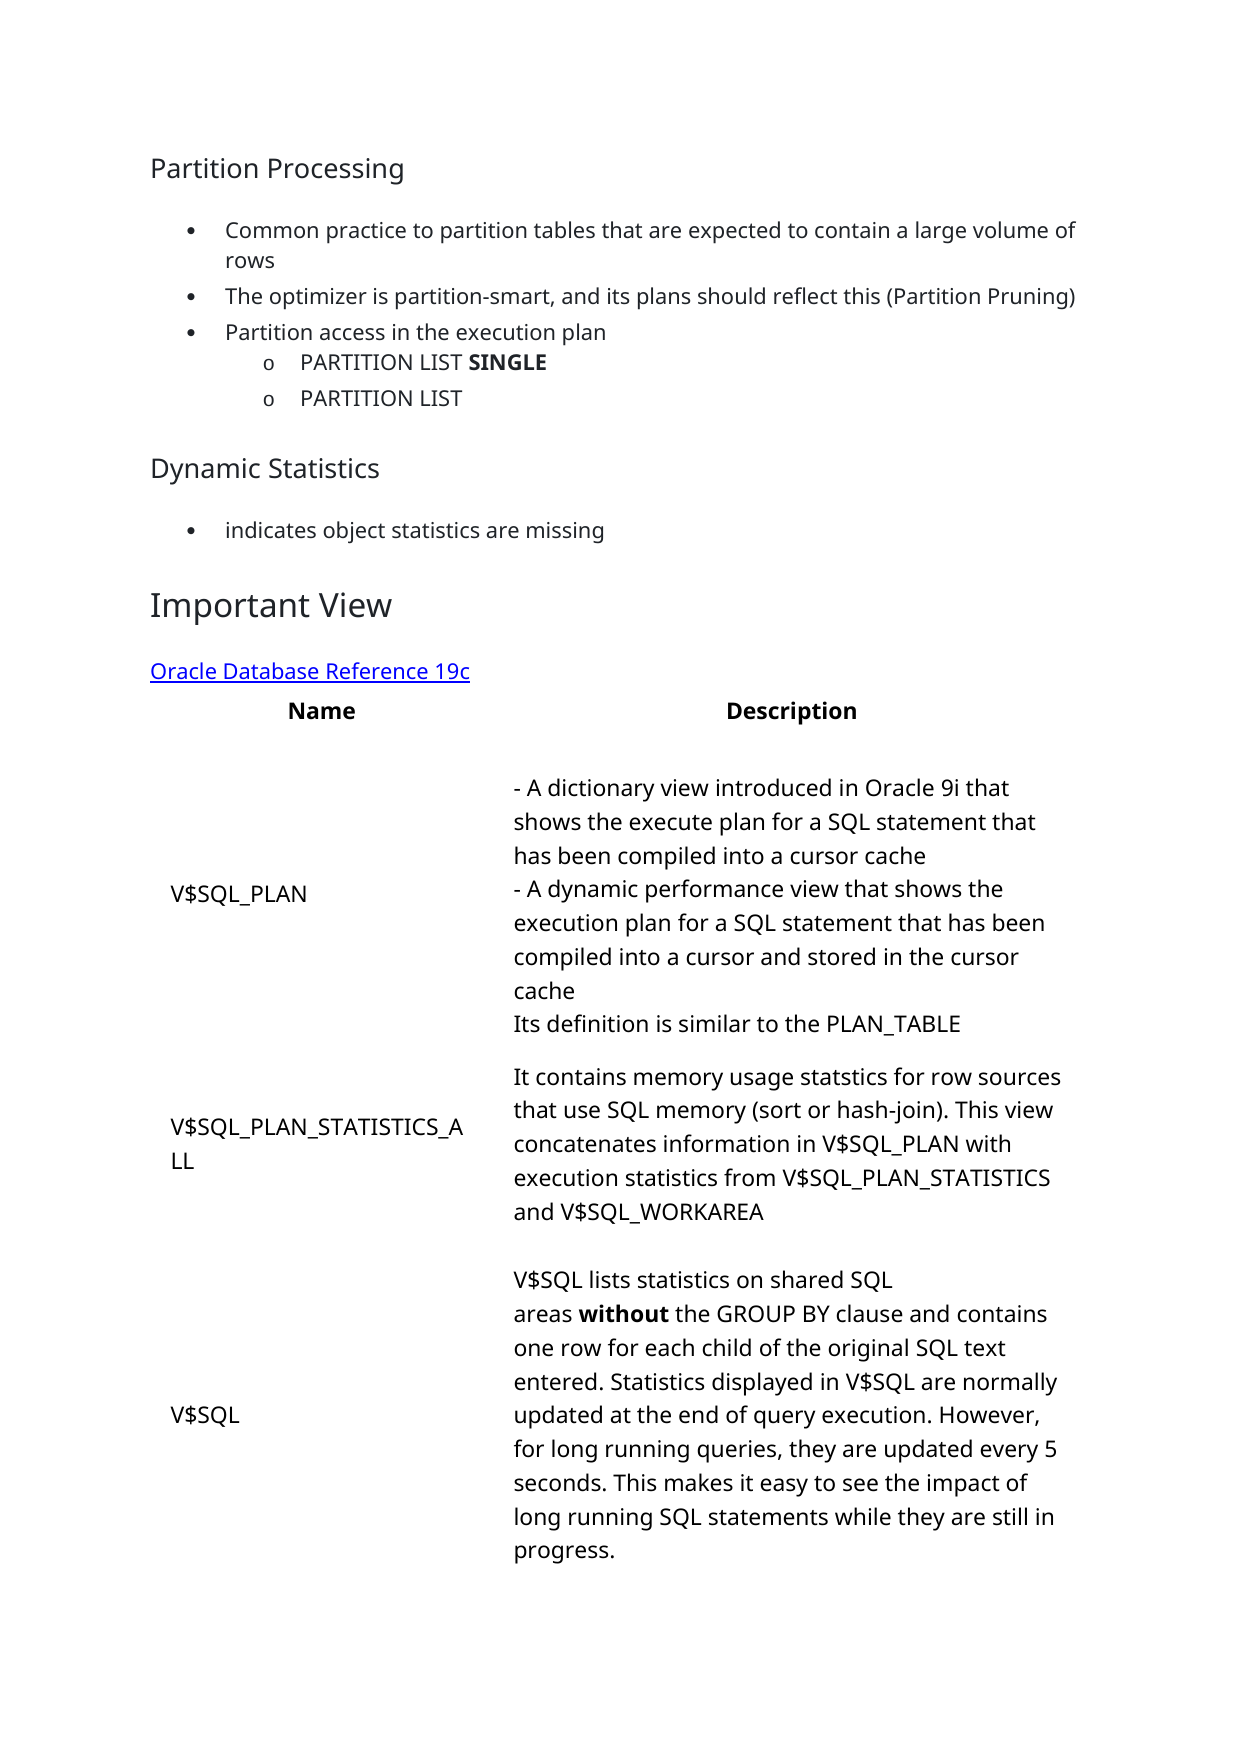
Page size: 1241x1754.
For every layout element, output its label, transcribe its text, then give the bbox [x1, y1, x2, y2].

table_cell V$SQL_PLAN [150, 763, 493, 1051]
table_cell V$SQL lists statistics on shared SQL areas without the GROUP BY clause and contains one row for each child of the original SQL text entered. Statistics displayed in V$SQL are normally updated at the end of query execution. However, for long running queries, they are updated every 5 seconds. This makes it easy to see the impact of long running SQL statements while they are still in progress. [493, 1255, 1090, 1593]
list PARTITION LIST [262, 382, 1090, 412]
table_cell V$SQL [150, 1255, 493, 1593]
list PARTITION LIST SINGLE [262, 346, 1090, 376]
table_cell It contains memory usage statstics for row sources that use SQL memory (sort or hash-join). This view concatenates information in V$SQL_PLAN with execution statistics from V$SQL_PLAN_STATISTICS and V$SQL_WORKAREA [493, 1051, 1090, 1255]
text Oracle Database Reference 19c [150, 656, 1090, 686]
subtitle Important View [150, 582, 1090, 627]
list Common practice to partition tables that are expected to contain a large volume of rows [187, 215, 1090, 274]
table_header Name [150, 686, 493, 763]
table_cell - A dictionary view introduced in Oracle 9i that shows the execute plan for a SQL statement that has been compiled into a cursor cache - A dynamic performance view that shows the execution plan for a SQL statement that has been compiled into a cursor and stored in the cursor cache Its definition is similar to the PLAN_TABLE [493, 763, 1090, 1051]
list The optimizer is partition-smart, and its plans should reflect this (Partition Pruning) [187, 281, 1090, 310]
list indicates object statistics are missing [187, 514, 1090, 544]
list Partition access in the execution plan [187, 317, 1090, 346]
table_cell V$SQL_PLAN_STATISTICS_ALL [150, 1051, 493, 1255]
table_header Description [493, 686, 1090, 763]
subtitle Dynamic Statistics [150, 450, 1090, 487]
subtitle Partition Processing [150, 150, 1090, 187]
